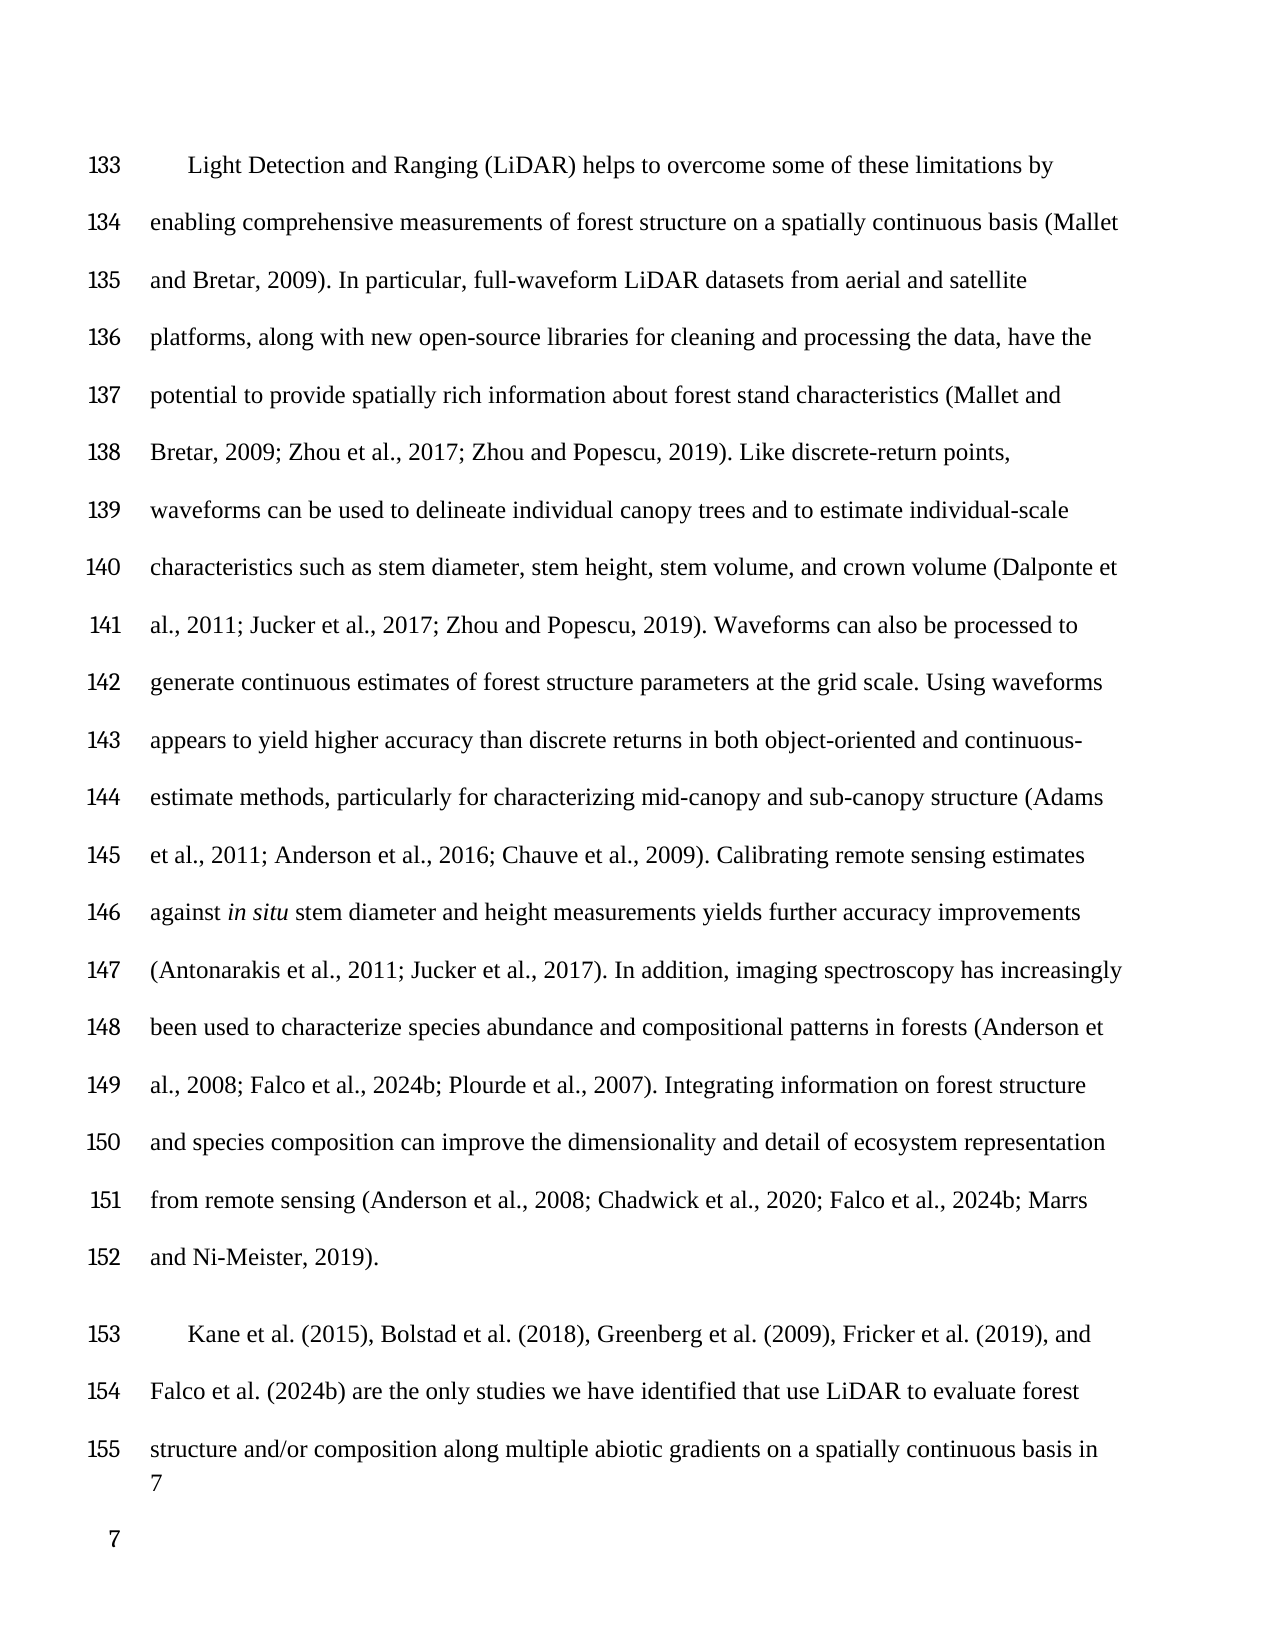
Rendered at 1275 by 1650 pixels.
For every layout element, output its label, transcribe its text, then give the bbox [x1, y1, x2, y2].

text Light Detection and Ranging (LiDAR) helps to overcome some of these limitations by enabling comprehensive measurements of forest structure on a spatially continuous basis (Mallet and Bretar, 2009). In particular, full-waveform LiDAR datasets from aerial and satellite platforms, along with new open-source libraries for cleaning and processing the data, have the potential to provide spatially rich information about forest stand characteristics (Mallet and Bretar, 2009; Zhou et al., 2017; Zhou and Popescu, 2019). Like discrete-return points, waveforms can be used to delineate individual canopy trees and to estimate individual-scale characteristics such as stem diameter, stem height, stem volume, and crown volume (Dalponte et al., 2011; Jucker et al., 2017; Zhou and Popescu, 2019). Waveforms can also be processed to generate continuous estimates of forest structure parameters at the grid scale. Using waveforms appears to yield higher accuracy than discrete returns in both object-oriented and continuous-estimate methods, particularly for characterizing mid-canopy and sub-canopy structure (Adams et al., 2011; Anderson et al., 2016; Chauve et al., 2009). Calibrating remote sensing estimates against in situ stem diameter and height measurements yields further accuracy improvements (Antonarakis et al., 2011; Jucker et al., 2017). In addition, imaging spectroscopy has increasingly been used to characterize species abundance and compositional patterns in forests (Anderson et al., 2008; Falco et al., 2024b; Plourde et al., 2007). Integrating information on forest structure and species composition can improve the dimensionality and detail of ecosystem representation from remote sensing (Anderson et al., 2008; Chadwick et al., 2020; Falco et al., 2024b; Marrs and Ni-Meister, 2019). [150, 150, 1125, 1271]
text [150, 1319, 1125, 1462]
